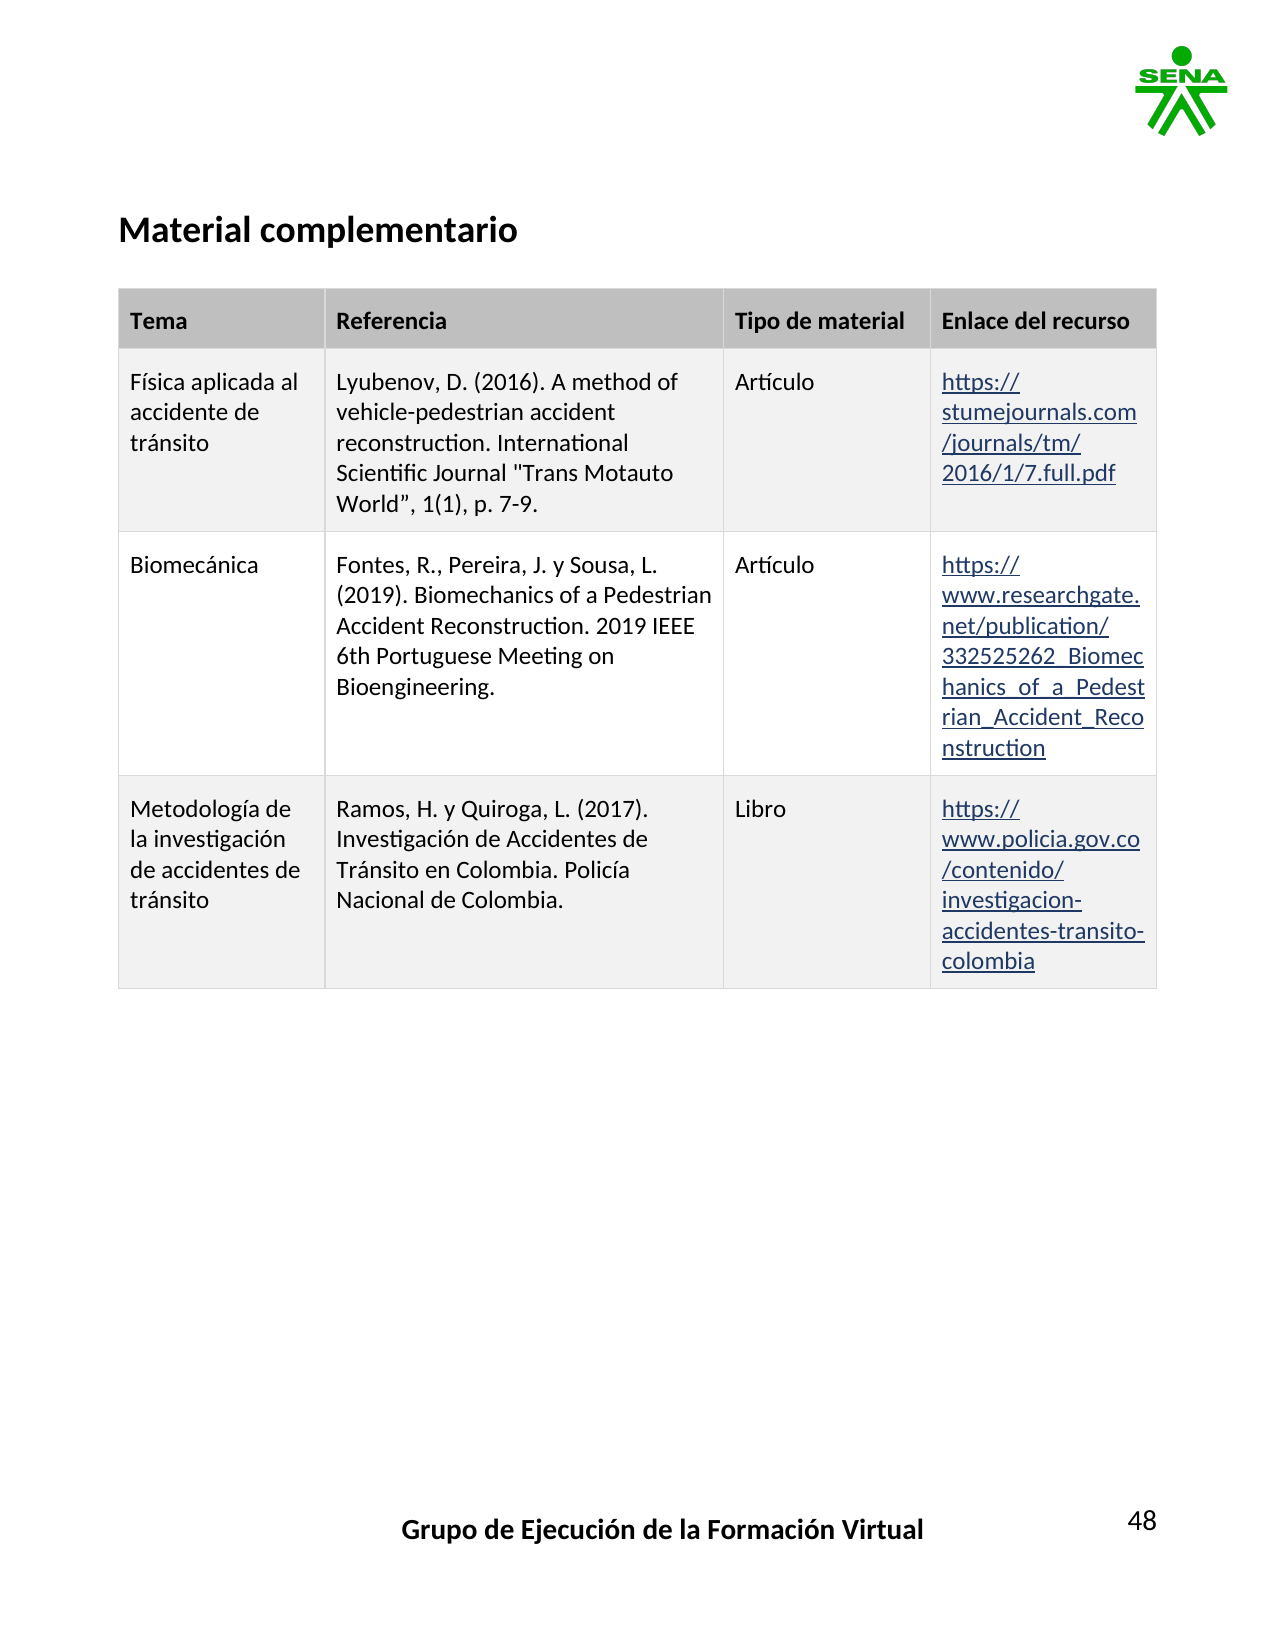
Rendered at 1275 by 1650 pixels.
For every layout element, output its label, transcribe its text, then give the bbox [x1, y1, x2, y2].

table_header Tipo de material [724, 289, 930, 348]
table_cell https://www.policia.gov.co/contenido/investigacion-accidentes-transito-colombia [931, 776, 1156, 988]
table_cell https://stumejournals.com/journals/tm/2016/1/7.full.pdf [931, 349, 1156, 531]
table_cell Biomecánica [119, 532, 324, 775]
table_cell Fontes, R., Pereira, J. y Sousa, L. (2019). Biomechanics of a Pedestrian Accident Reconstruction. 2019 IEEE 6th Portuguese Meeting on Bioengineering. [326, 532, 723, 775]
table_cell Lyubenov, D. (2016). A method of vehicle-pedestrian accident reconstruction. International Scientific Journal "Trans Motauto World”, 1(1), p. 7-9. [326, 349, 723, 531]
table_header Tema [119, 289, 324, 348]
table_cell Artículo [724, 532, 930, 775]
table_cell Artículo [724, 349, 930, 531]
table_cell Física aplicada al accidente de tránsito [119, 349, 324, 531]
table_cell Metodología de la investigación de accidentes de tránsito [119, 776, 324, 988]
table_cell https://www.researchgate.net/publication/332525262_Biomechanics_of_a_Pedestrian_Accident_Reconstruction [931, 532, 1156, 775]
table_cell Libro [724, 776, 930, 988]
table_cell Ramos, H. y Quiroga, L. (2017). Investigación de Accidentes de Tránsito en Colombia. Policía Nacional de Colombia. [326, 776, 723, 988]
table_header Referencia [326, 289, 723, 348]
picture [1135, 46, 1228, 136]
text Material complementario [118, 206, 1157, 252]
table_header Enlace del recurso [931, 289, 1156, 348]
